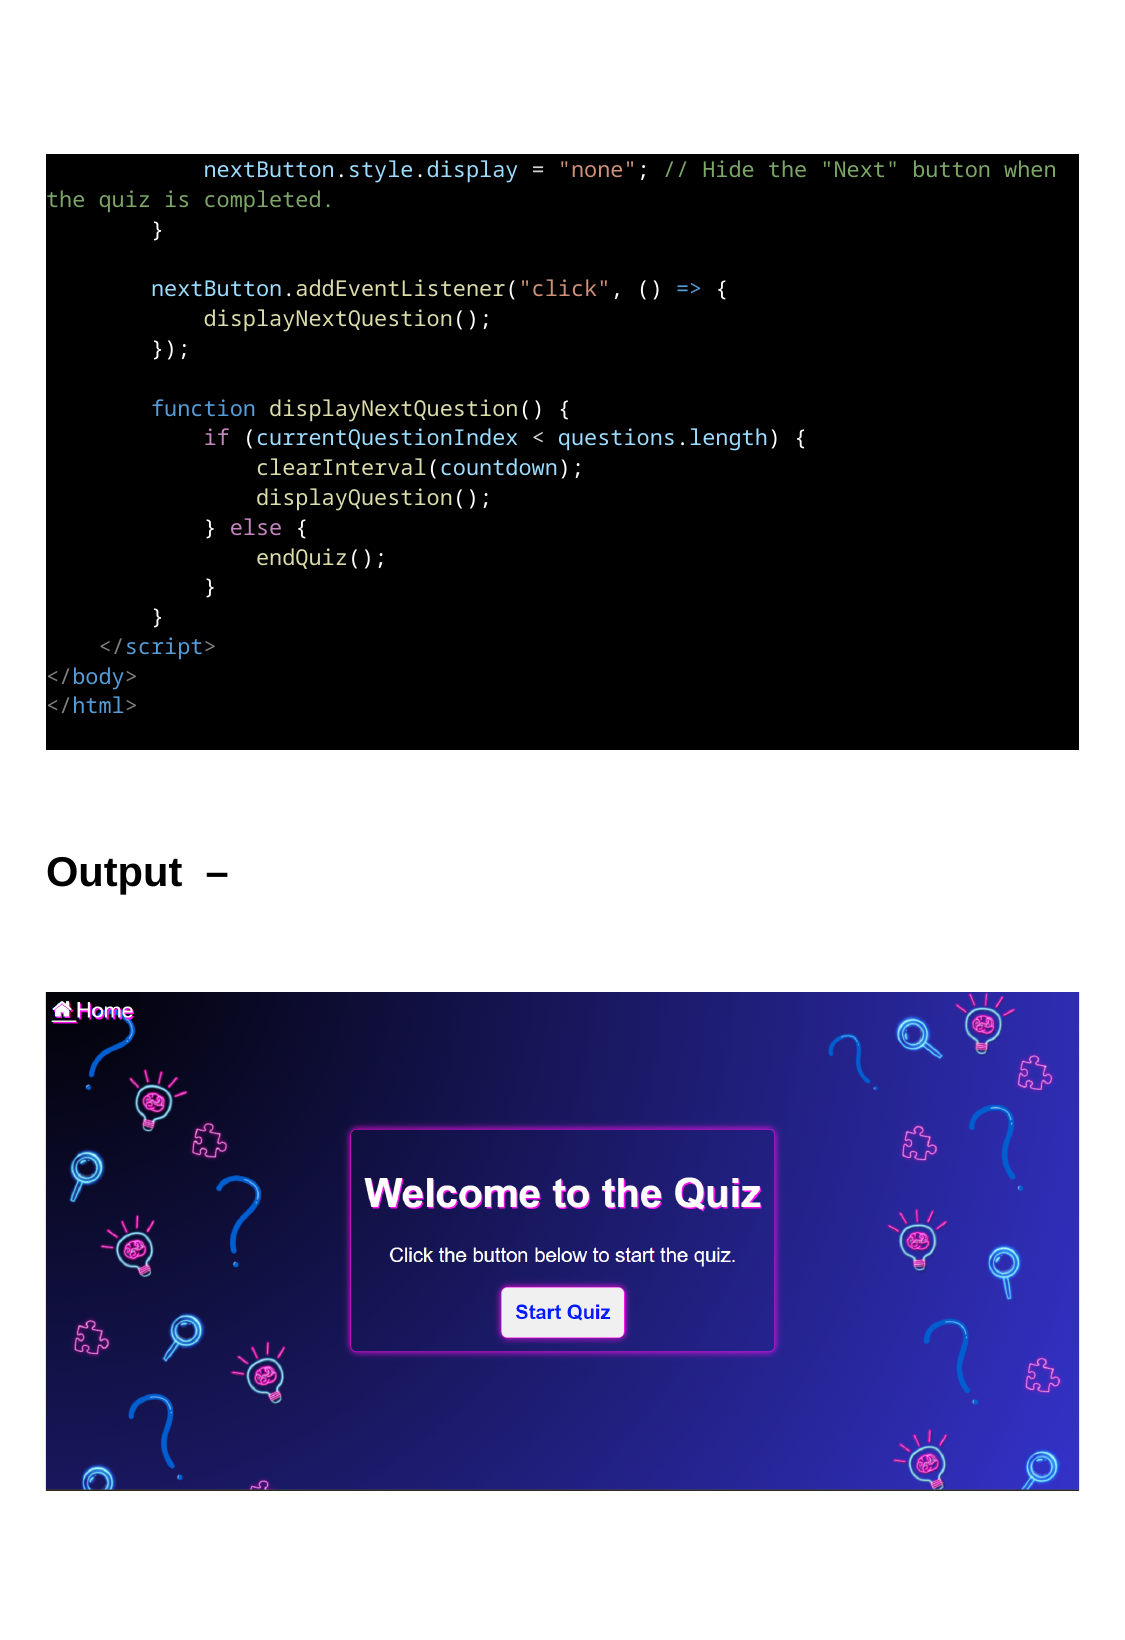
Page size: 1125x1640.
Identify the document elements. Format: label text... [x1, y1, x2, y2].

text function displayNextQuestion() { [46, 392, 1079, 422]
text displayQuestion(); [46, 482, 1079, 512]
text </html> [46, 690, 1079, 720]
text } [46, 601, 1079, 631]
text nextButton.style.display = "none"; // Hide the "Next" button when the quiz is completed. [46, 154, 1079, 214]
picture [45, 992, 1080, 1491]
text </body> [46, 661, 1079, 690]
text clearInterval(countdown); [46, 452, 1079, 482]
text } [46, 214, 1079, 243]
text </script> [46, 631, 1079, 661]
text if (currentQuestionIndex < questions.length) { [46, 422, 1079, 452]
text }); [46, 333, 1079, 363]
text } else { [46, 512, 1079, 541]
text } [46, 571, 1079, 601]
text nextButton.addEventListener("click", () => { [46, 273, 1079, 303]
text Output – [46, 847, 1079, 895]
text displayNextQuestion(); [46, 303, 1079, 333]
text endQuiz(); [46, 541, 1079, 571]
